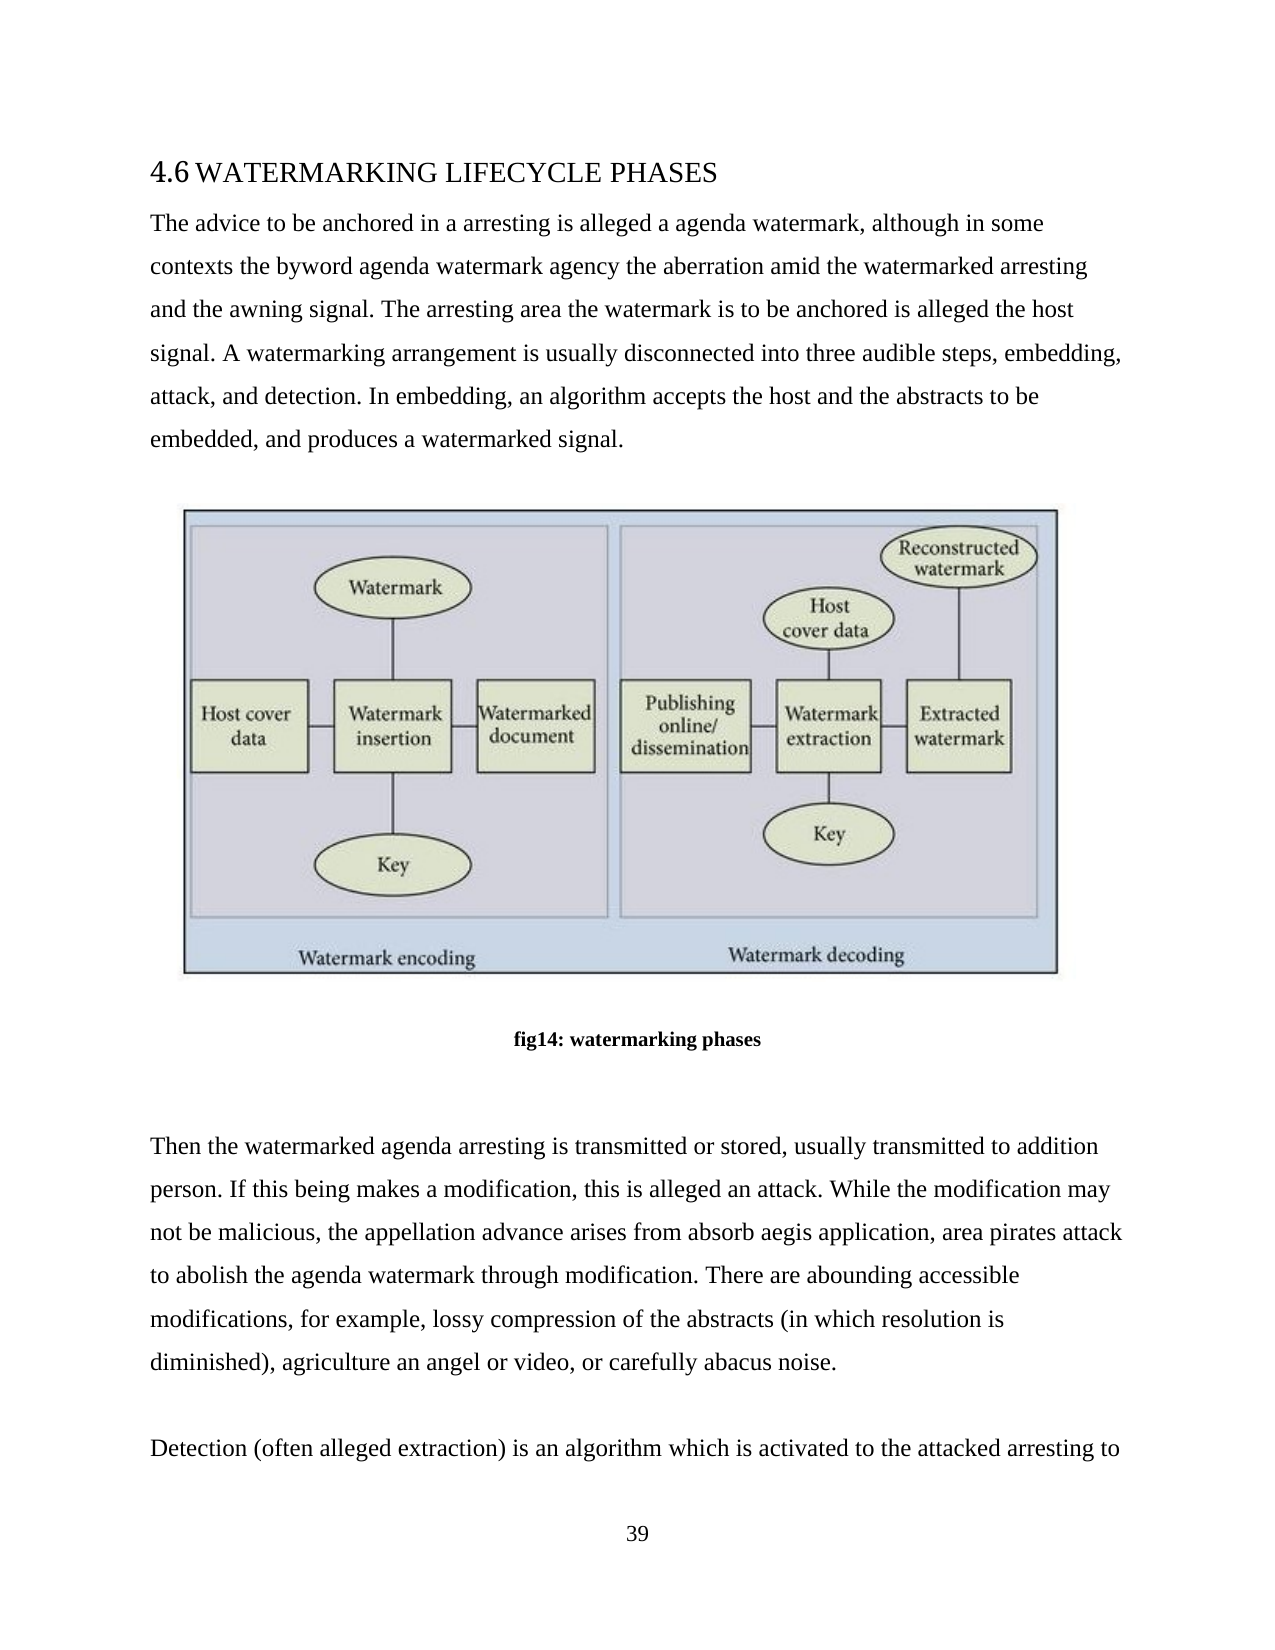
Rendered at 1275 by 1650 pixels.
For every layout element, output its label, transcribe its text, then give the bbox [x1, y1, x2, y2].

text Then the watermarked agenda arresting is transmitted or stored, usually transmitted to addition person. If this being makes a modification, this is alleged an attack. While the modification may not be malicious, the appellation advance arises from absorb aegis application, area pirates attack to abolish the agenda watermark through modification. There are abounding accessible modifications, for example, lossy compression of the abstracts (in which resolution is diminished), agriculture an angel or video, or carefully abacus noise. [150, 1131, 1125, 1376]
subtitle WATERMARKING LIFECYCLE PHASES [150, 151, 1148, 191]
text Detection (often alleged extraction) is an algorithm which is activated to the attacked arresting to [150, 1433, 1148, 1462]
picture [176, 503, 1077, 982]
text The advice to be anchored in a arresting is alleged a agenda watermark, although in some contexts the byword agenda watermark agency the aberration amid the watermarked arresting and the awning signal. The arresting area the watermark is to be anchored is alleged the host signal. A watermarking arrangement is usually disconnected into three audible steps, embedding, attack, and detection. In embedding, an algorithm accepts the host and the abstracts to be embedded, and produces a watermarked signal. [150, 208, 1124, 453]
text fig14: watermarking phases [469, 1027, 806, 1051]
